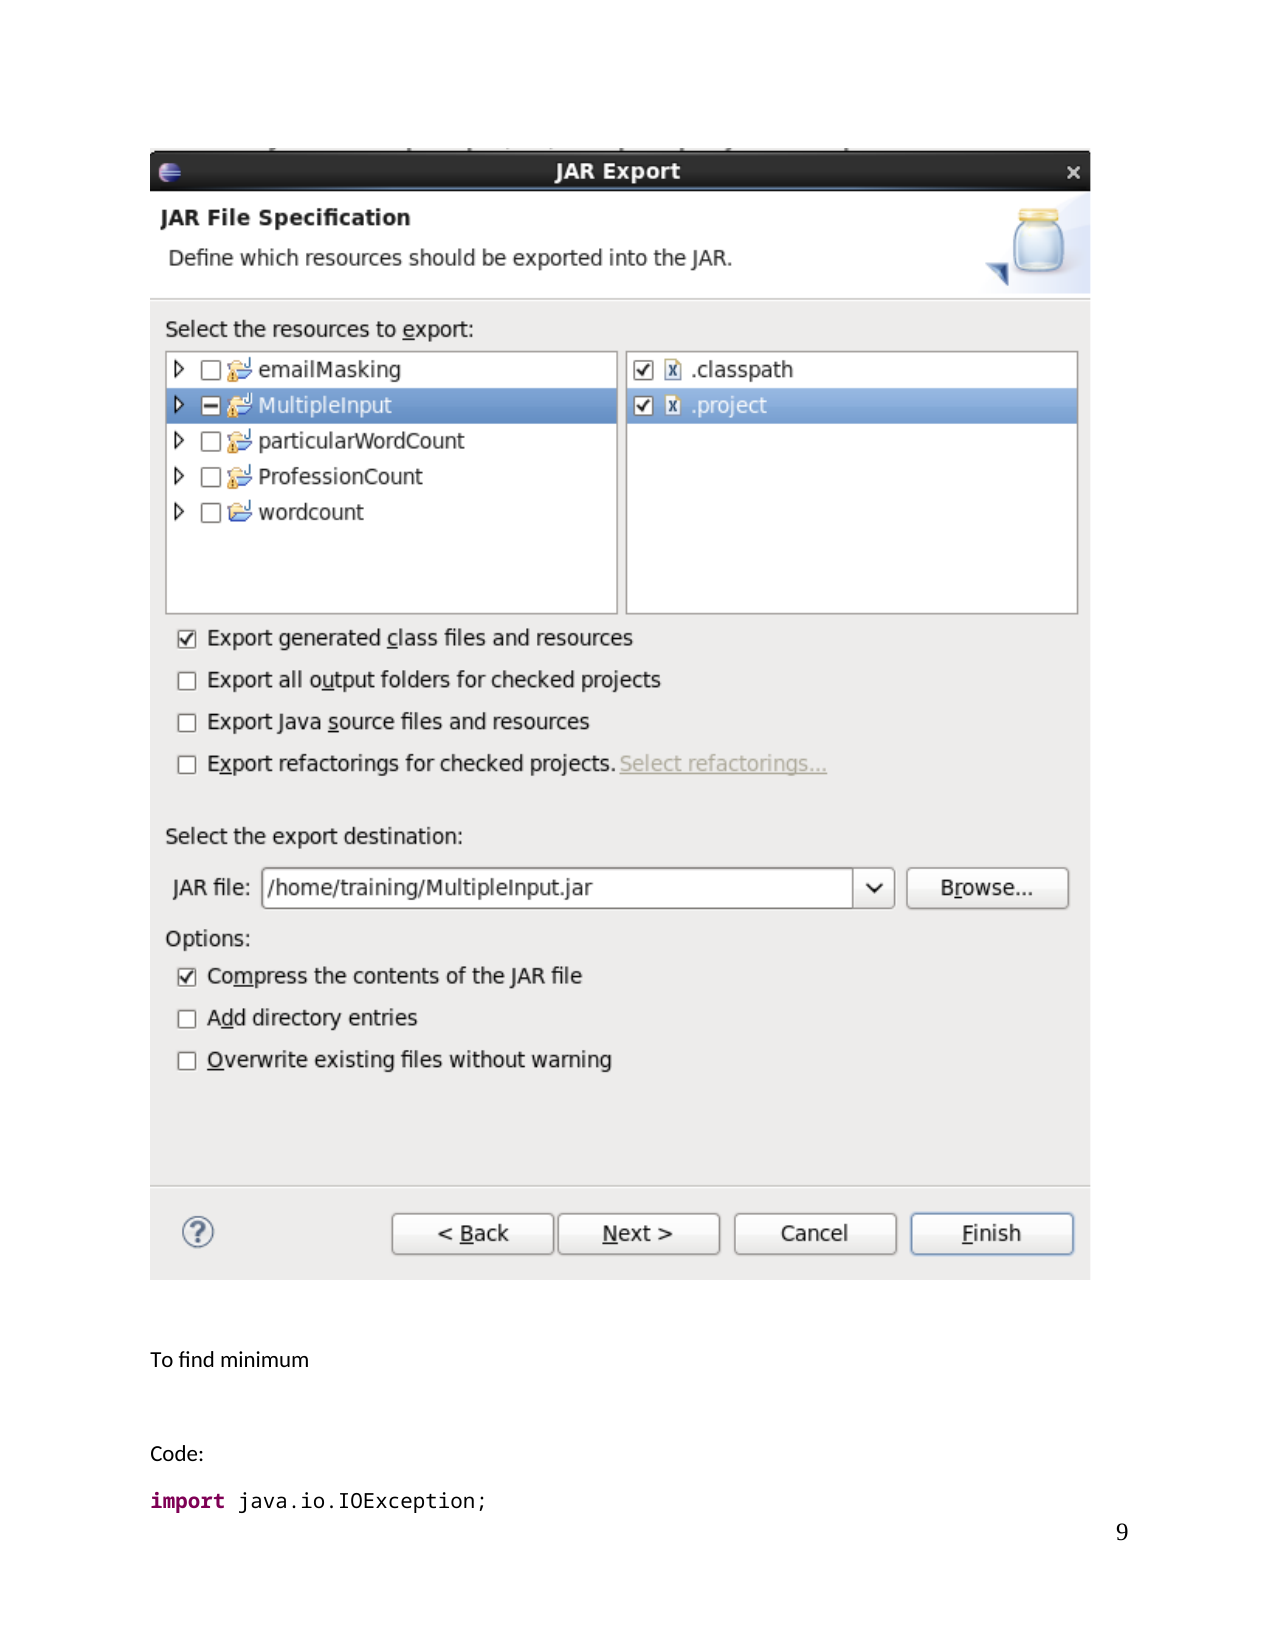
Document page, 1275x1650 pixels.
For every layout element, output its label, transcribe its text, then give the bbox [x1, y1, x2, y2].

text Code: [150, 1439, 1128, 1467]
picture [150, 148, 1091, 1280]
text import java.io.IOException; [150, 1486, 1128, 1514]
text To find minimum [150, 1345, 1128, 1373]
